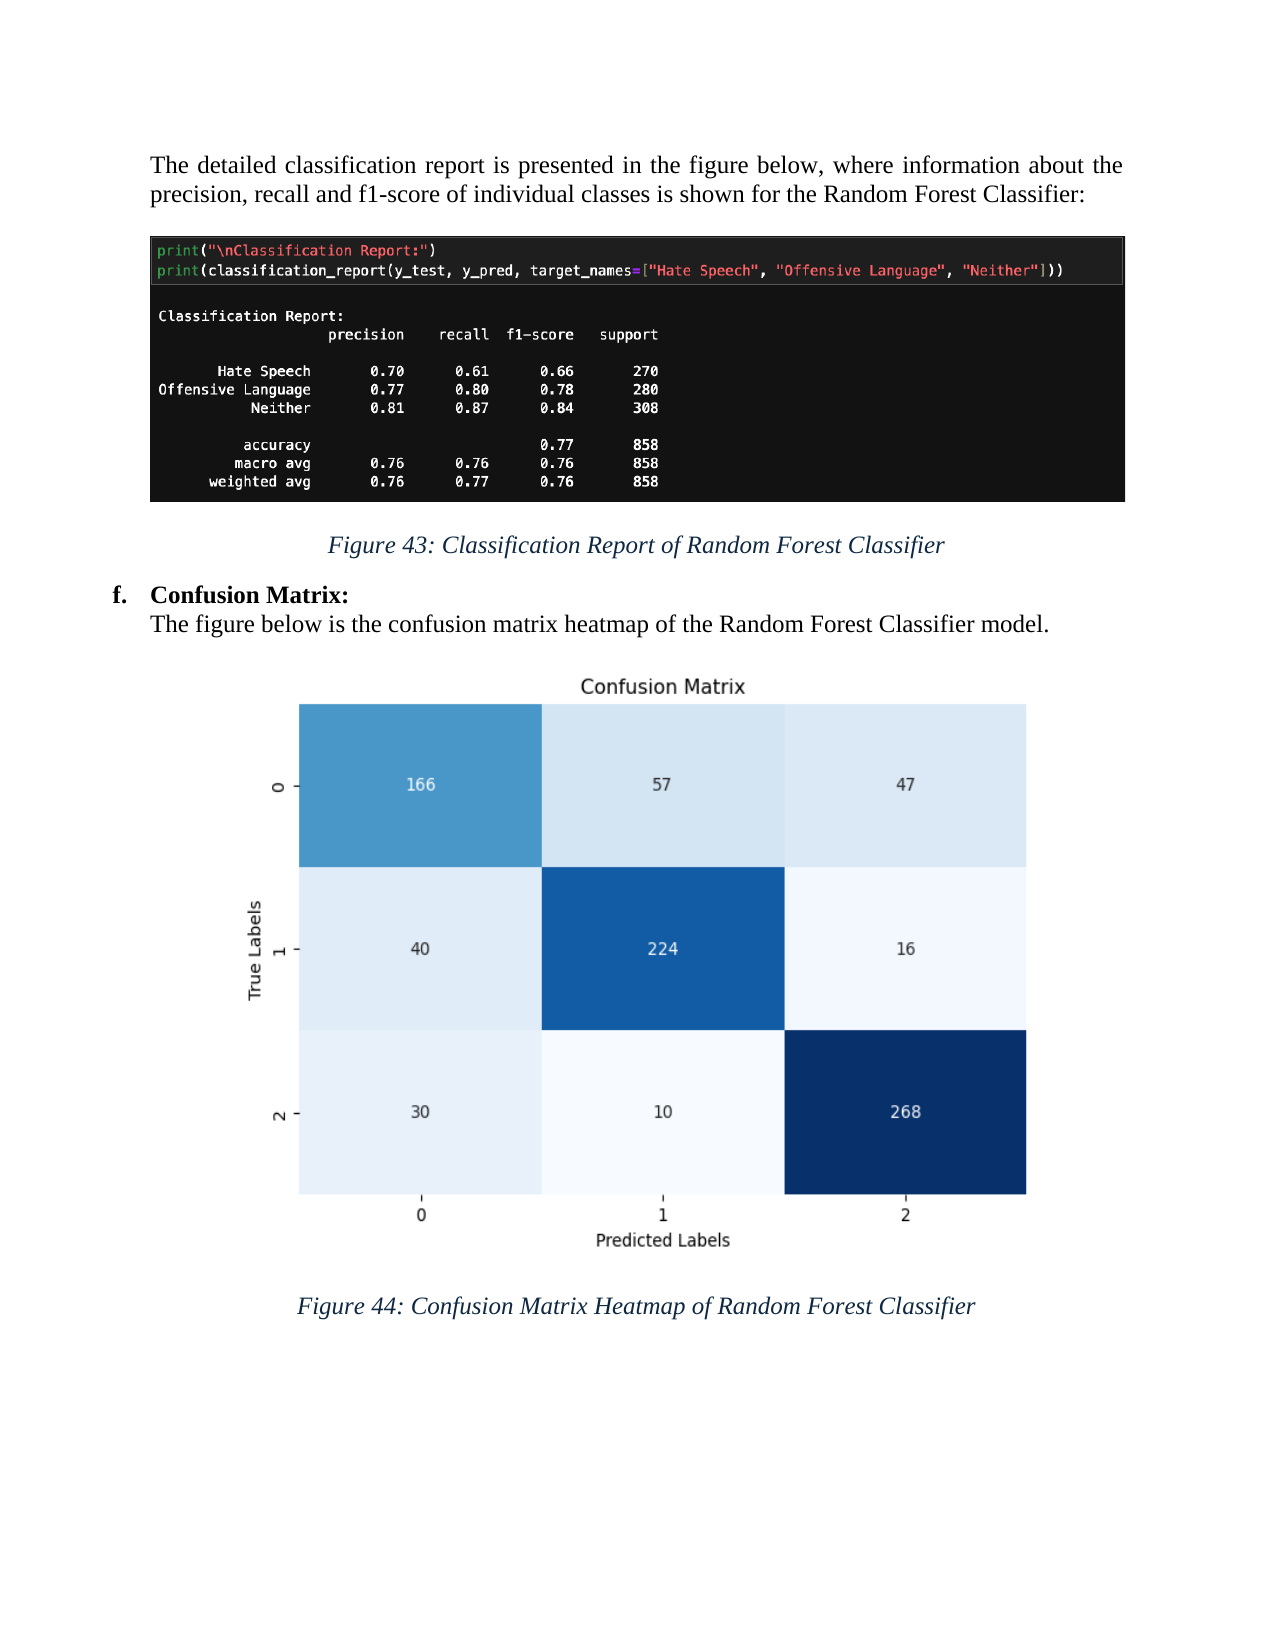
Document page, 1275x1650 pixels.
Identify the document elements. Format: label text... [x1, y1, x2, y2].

list Confusion Matrix: [112, 580, 1125, 609]
text Figure 43: Classification Report of Random Forest Classifier [150, 530, 1125, 559]
text The detailed classification report is presented in the figure below, where information about the precision, recall and f1-score of individual classes is shown for the Random Forest Classifier: [150, 150, 1125, 207]
picture [150, 236, 1125, 502]
text Figure 44: Confusion Matrix Heatmap of Random Forest Classifier [150, 1291, 1125, 1319]
picture [237, 666, 1038, 1262]
list The figure below is the confusion matrix heatmap of the Random Forest Classifier model. [150, 609, 1125, 637]
